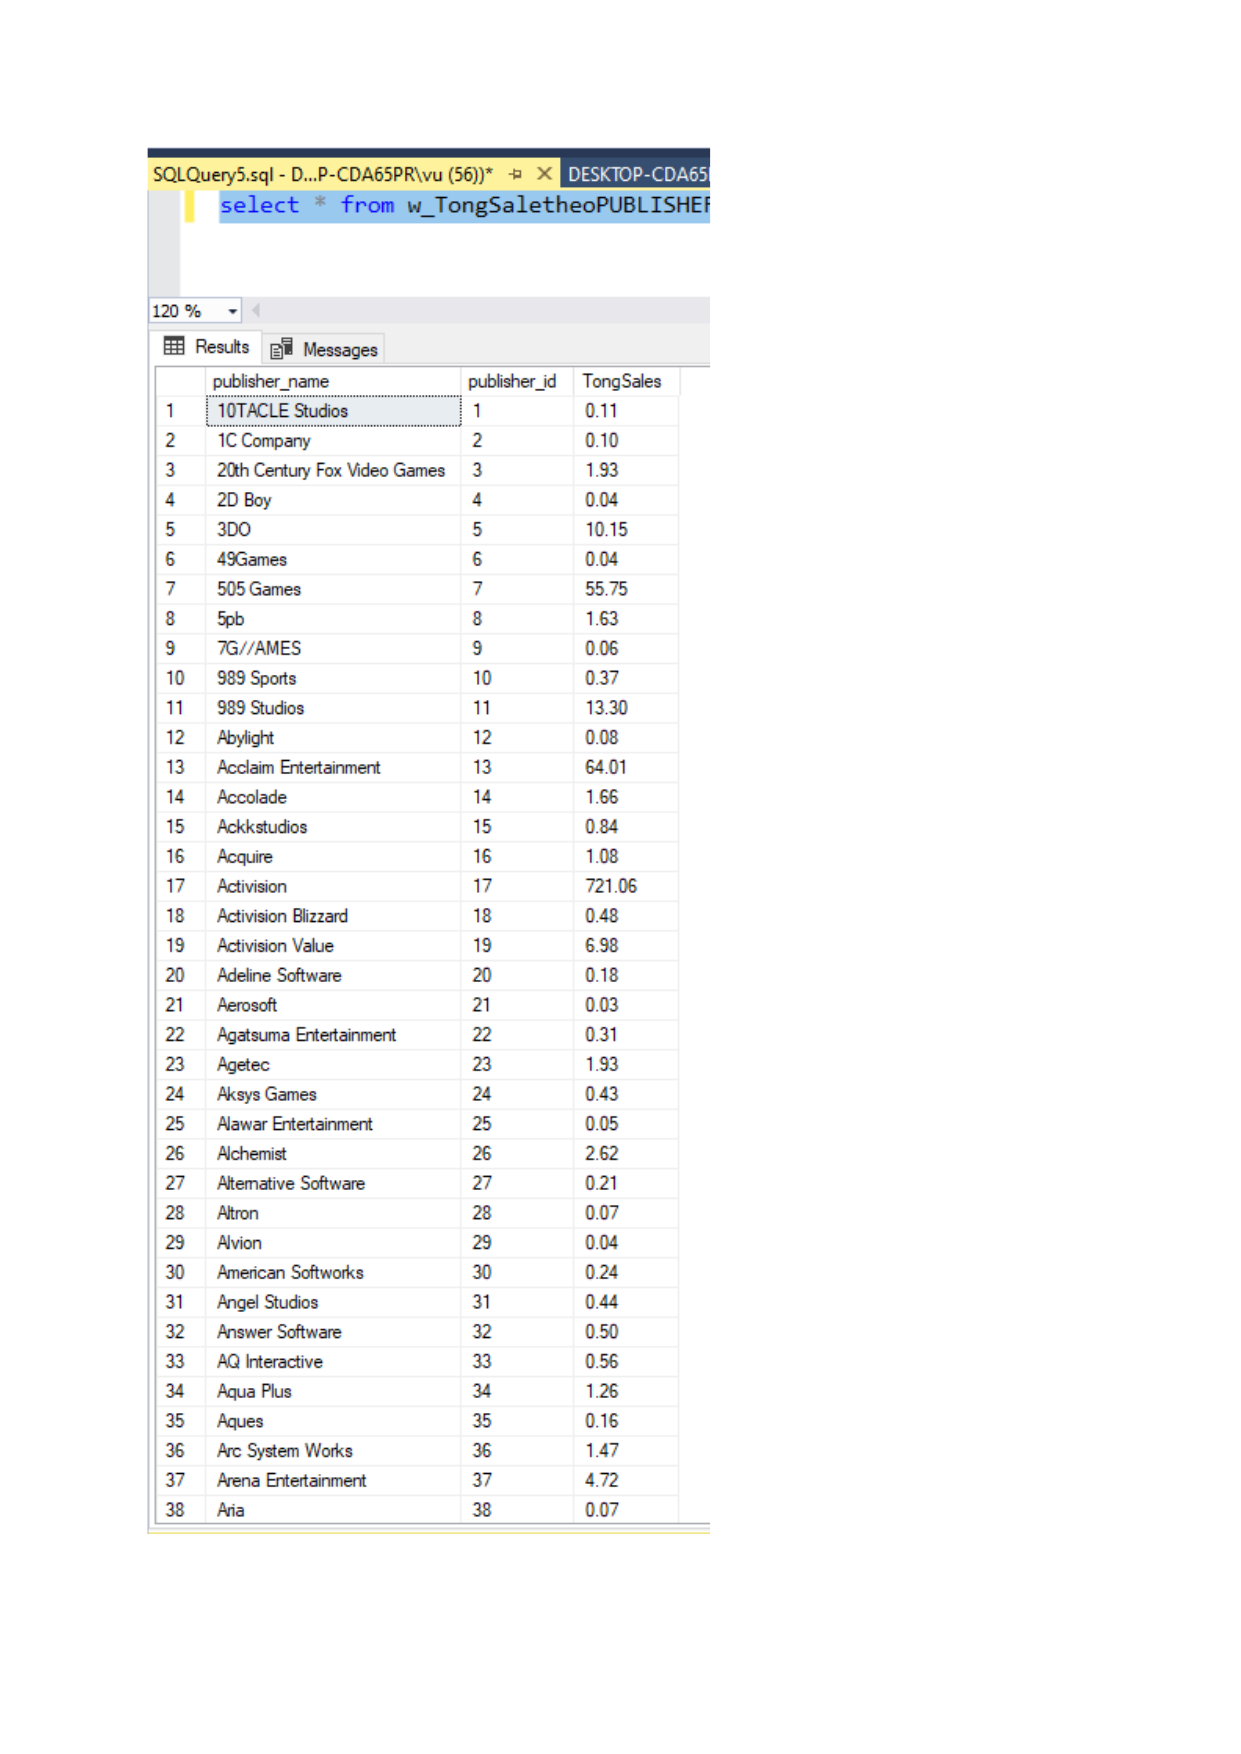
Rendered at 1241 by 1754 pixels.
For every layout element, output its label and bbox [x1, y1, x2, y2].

picture [147, 147, 711, 1534]
